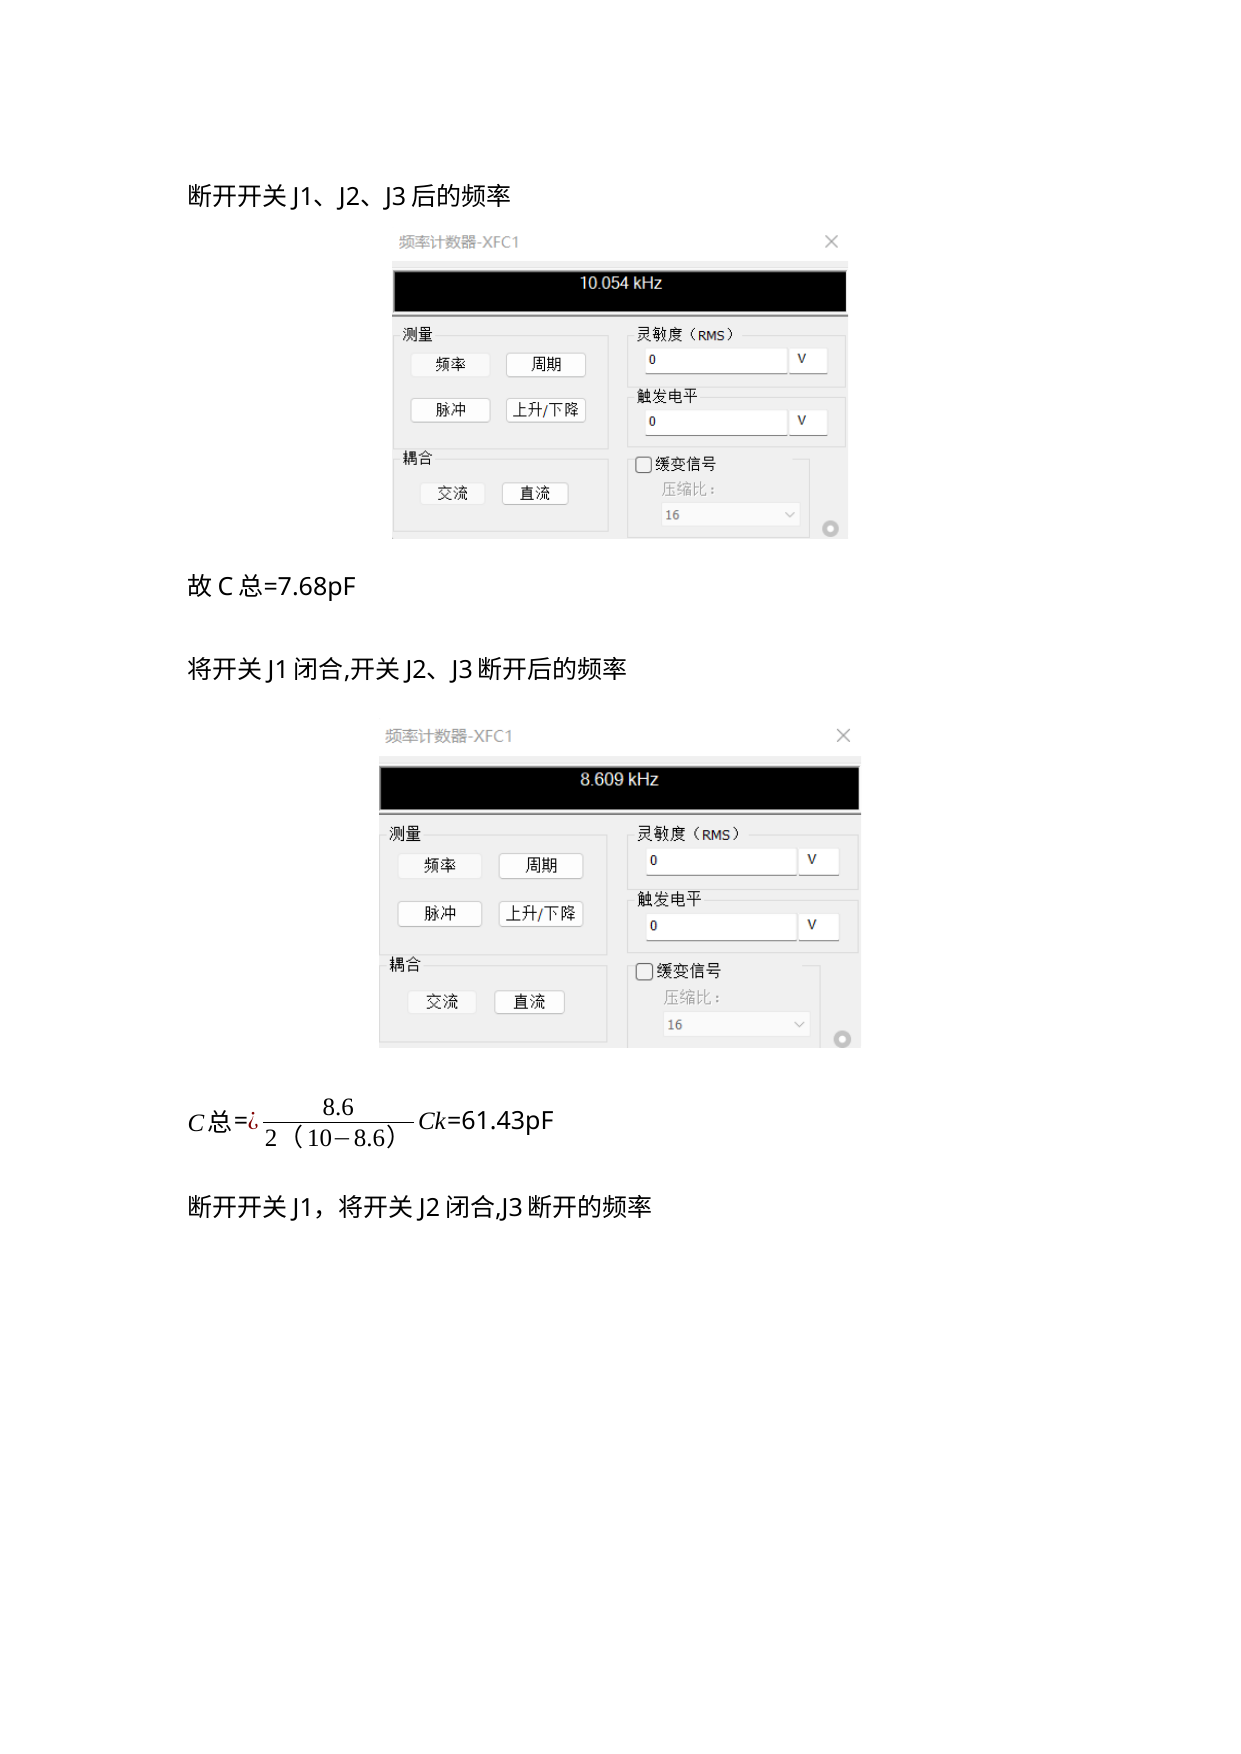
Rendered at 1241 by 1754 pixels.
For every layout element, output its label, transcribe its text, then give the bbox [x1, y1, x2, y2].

picture [379, 718, 862, 1048]
text 故C总=7.68pF [187, 552, 1053, 617]
text 将开关J1闭合,开关J2、J3断开后的频率 [187, 635, 1053, 700]
text 断开开关J1，将开关J2闭合,J3断开的频率 [187, 1173, 1053, 1238]
picture [392, 227, 849, 539]
text ==61.43pF [187, 1091, 1053, 1156]
text 断开开关J1、J2、J3后的频率 [187, 162, 1053, 227]
